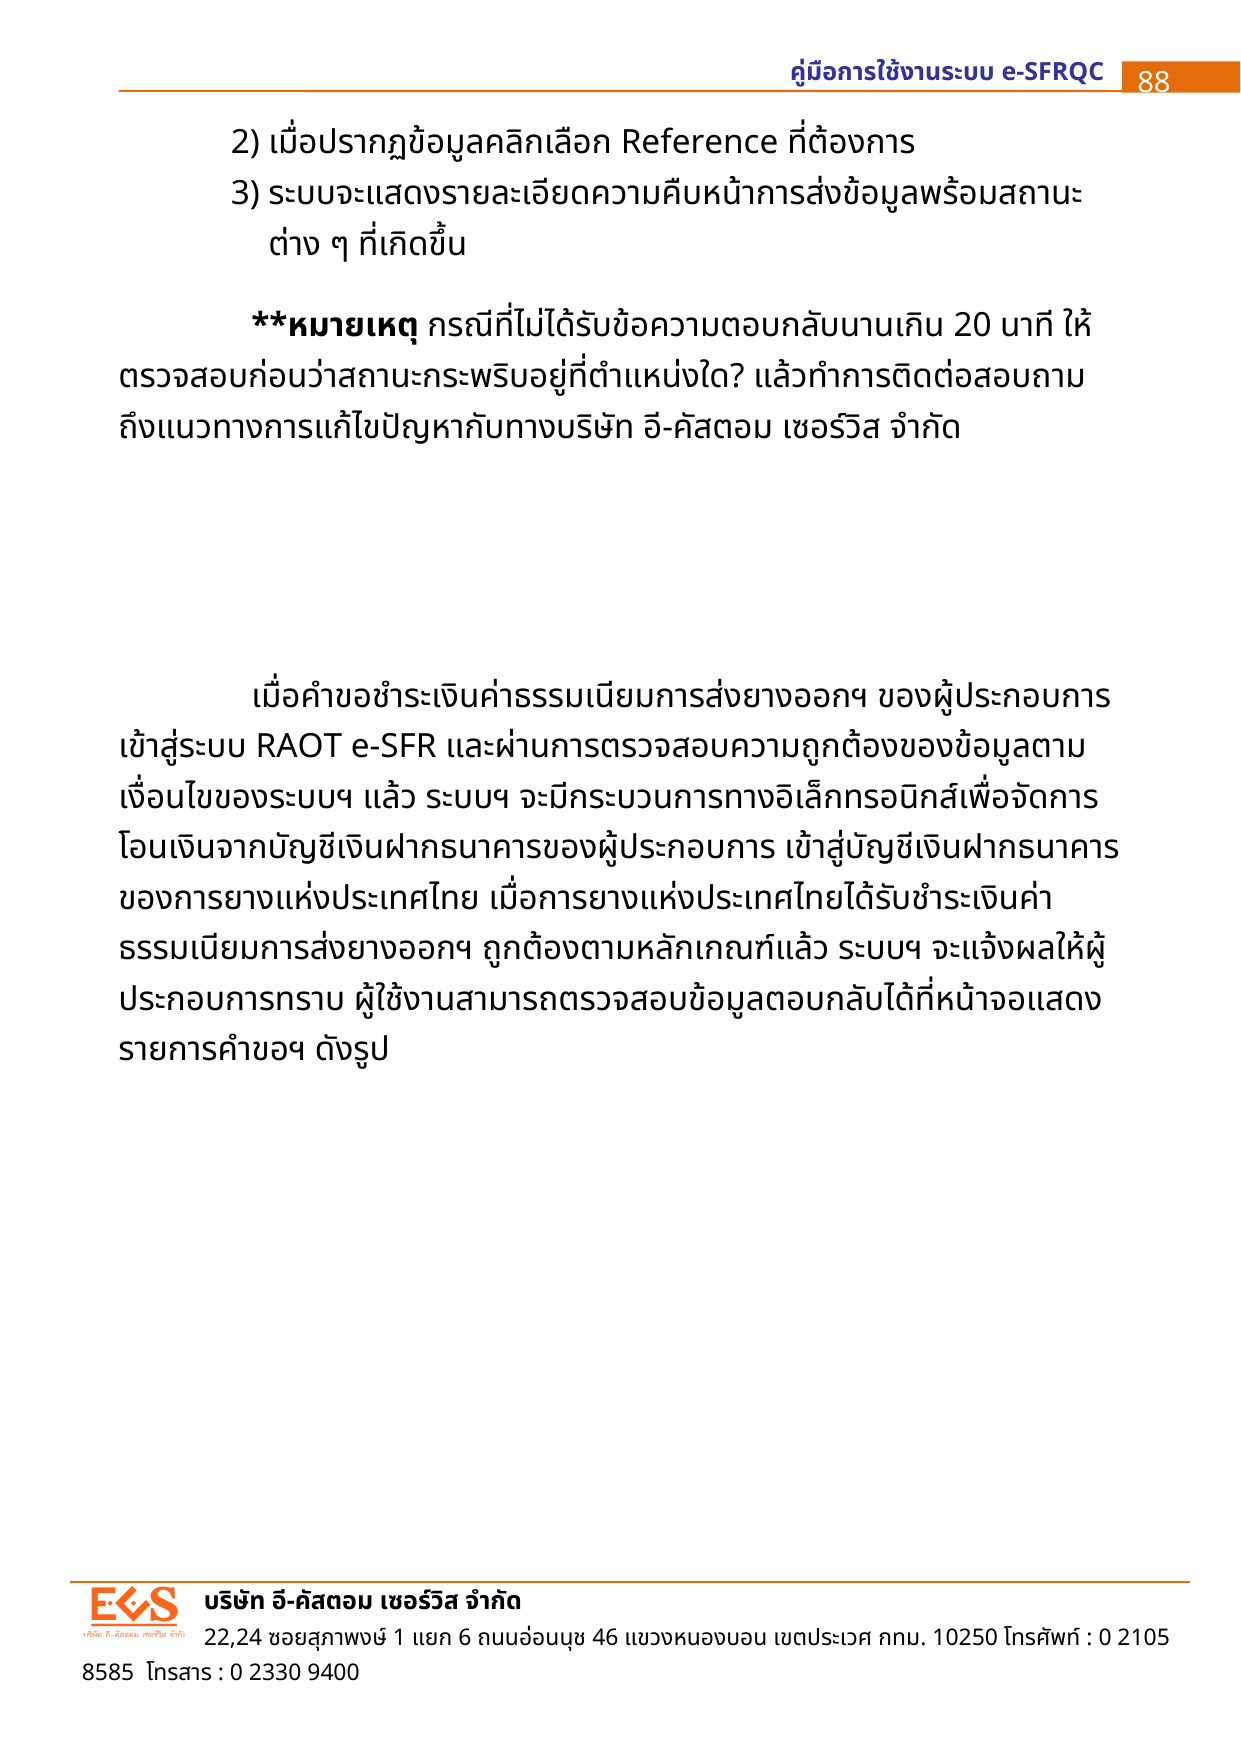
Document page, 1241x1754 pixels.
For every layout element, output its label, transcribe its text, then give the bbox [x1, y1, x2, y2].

list ระบบจะแสดงรายละเอียดความคืบหน้าการส่งข้อมูลพร้อมสถานะต่าง ๆ ที่เกิดขึ้น [231, 169, 1122, 270]
picture [81, 1585, 185, 1636]
list เมื่อปรากฏข้อมูลคลิกเลือก Reference ที่ต้องการ [231, 118, 1122, 169]
text **หมายเหตุ กรณีที่ไม่ได้รับข้อความตอบกลับนานเกิน 20 นาที ให้ตรวจสอบก่อนว่าสถานะกระพริบอยู่ที่ตำแหน่งใด? แล้วทำการติดต่อสอบถามถึงแนวทางการแก้ไขปัญหากับทางบริษัท อี-คัสตอม เซอร์วิส จำกัด [118, 301, 1122, 453]
text เมื่อคำขอชำระเงินค่าธรรมเนียมการส่งยางออกฯ ของผู้ประกอบการเข้าสู่ระบบ RAOT e-SFR และผ่านการตรวจสอบความถูกต้องของข้อมูลตามเงื่อนไขของระบบฯ แล้ว ระบบฯ จะมีกระบวนการทางอิเล็กทรอนิกส์เพื่อจัดการโอนเงินจากบัญชีเงินฝากธนาคารของผู้ประกอบการ เข้าสู่บัญชีเงินฝากธนาคารของการยางแห่งประเทศไทย เมื่อการยางแห่งประเทศไทยได้รับชำระเงินค่าธรรมเนียมการส่งยางออกฯ ถูกต้องตามหลักเกณฑ์แล้ว ระบบฯ จะแจ้งผลให้ผู้ประกอบการทราบ ผู้ใช้งานสามารถตรวจสอบข้อมูลตอบกลับได้ที่หน้าจอแสดงรายการคำขอฯ ดังรูป [118, 672, 1122, 1075]
